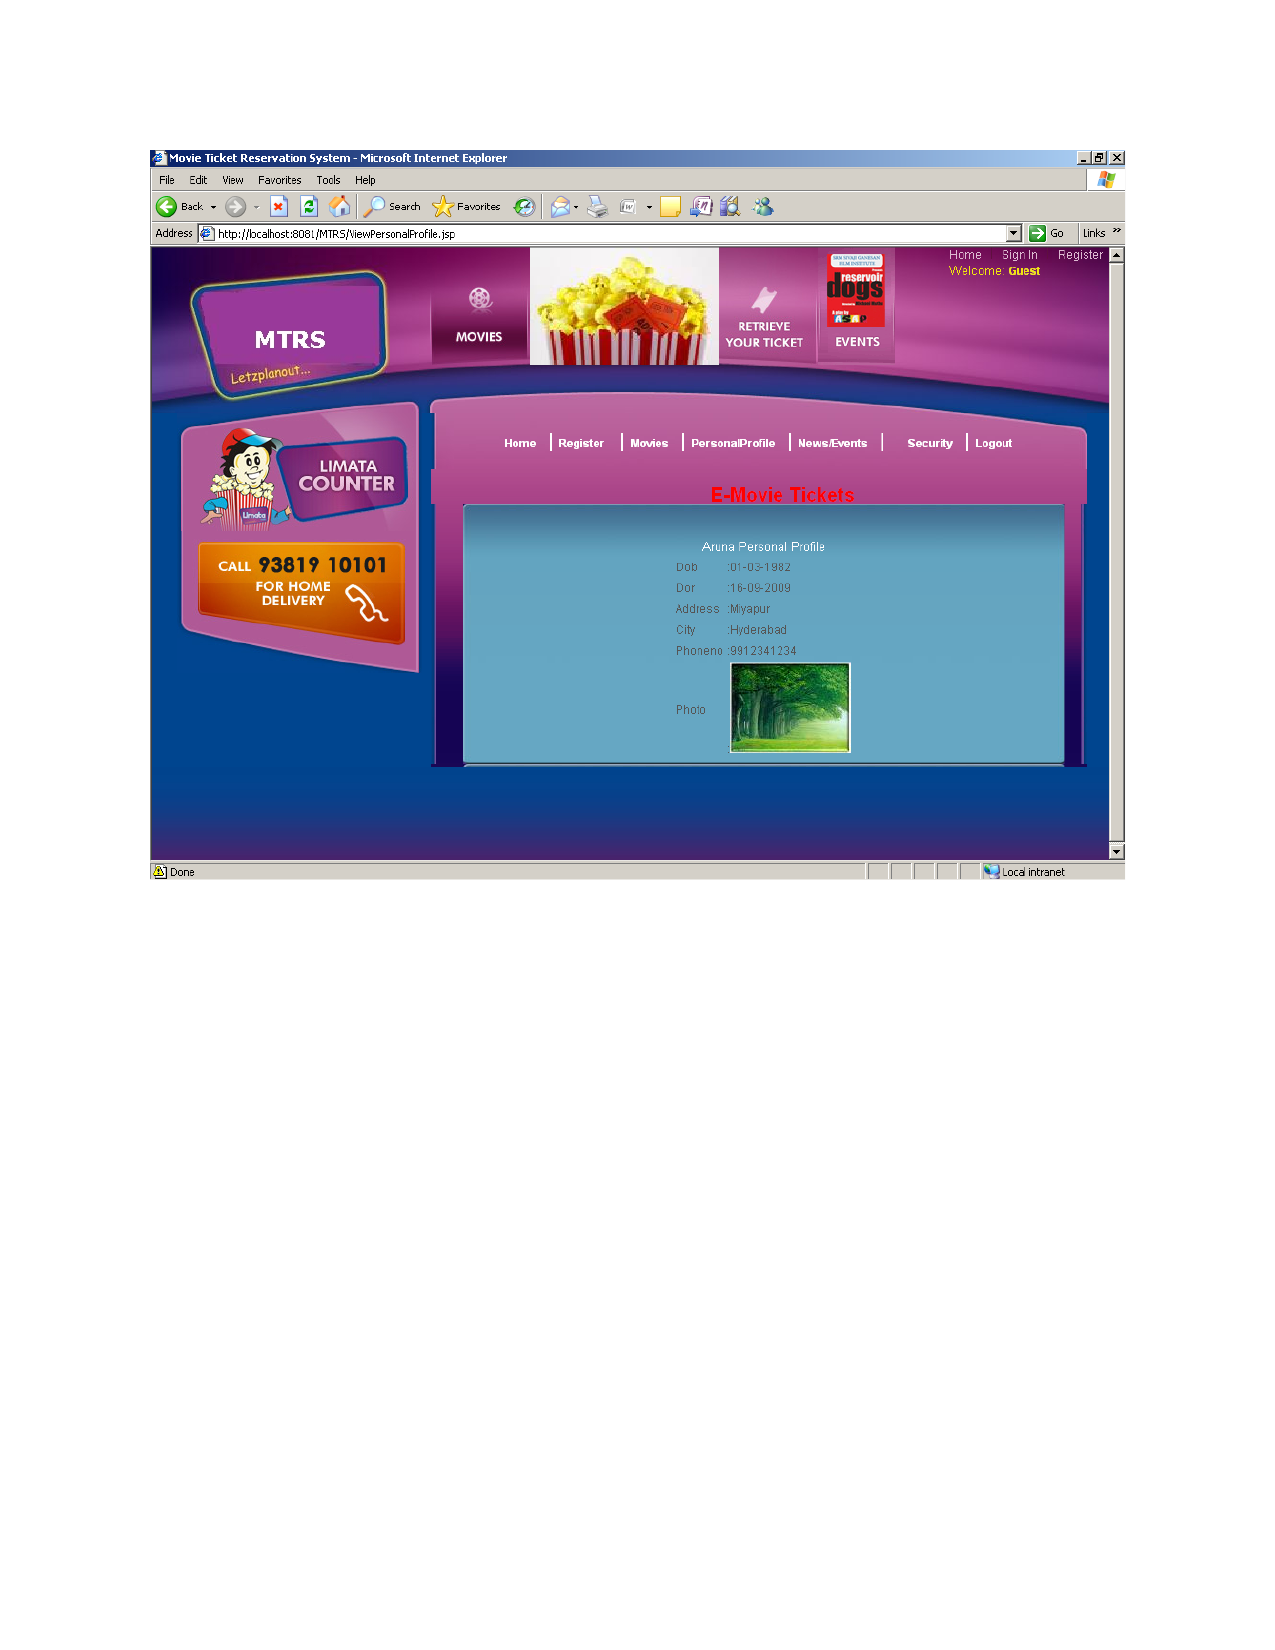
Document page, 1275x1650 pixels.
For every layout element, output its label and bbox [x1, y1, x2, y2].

picture [150, 150, 1125, 880]
